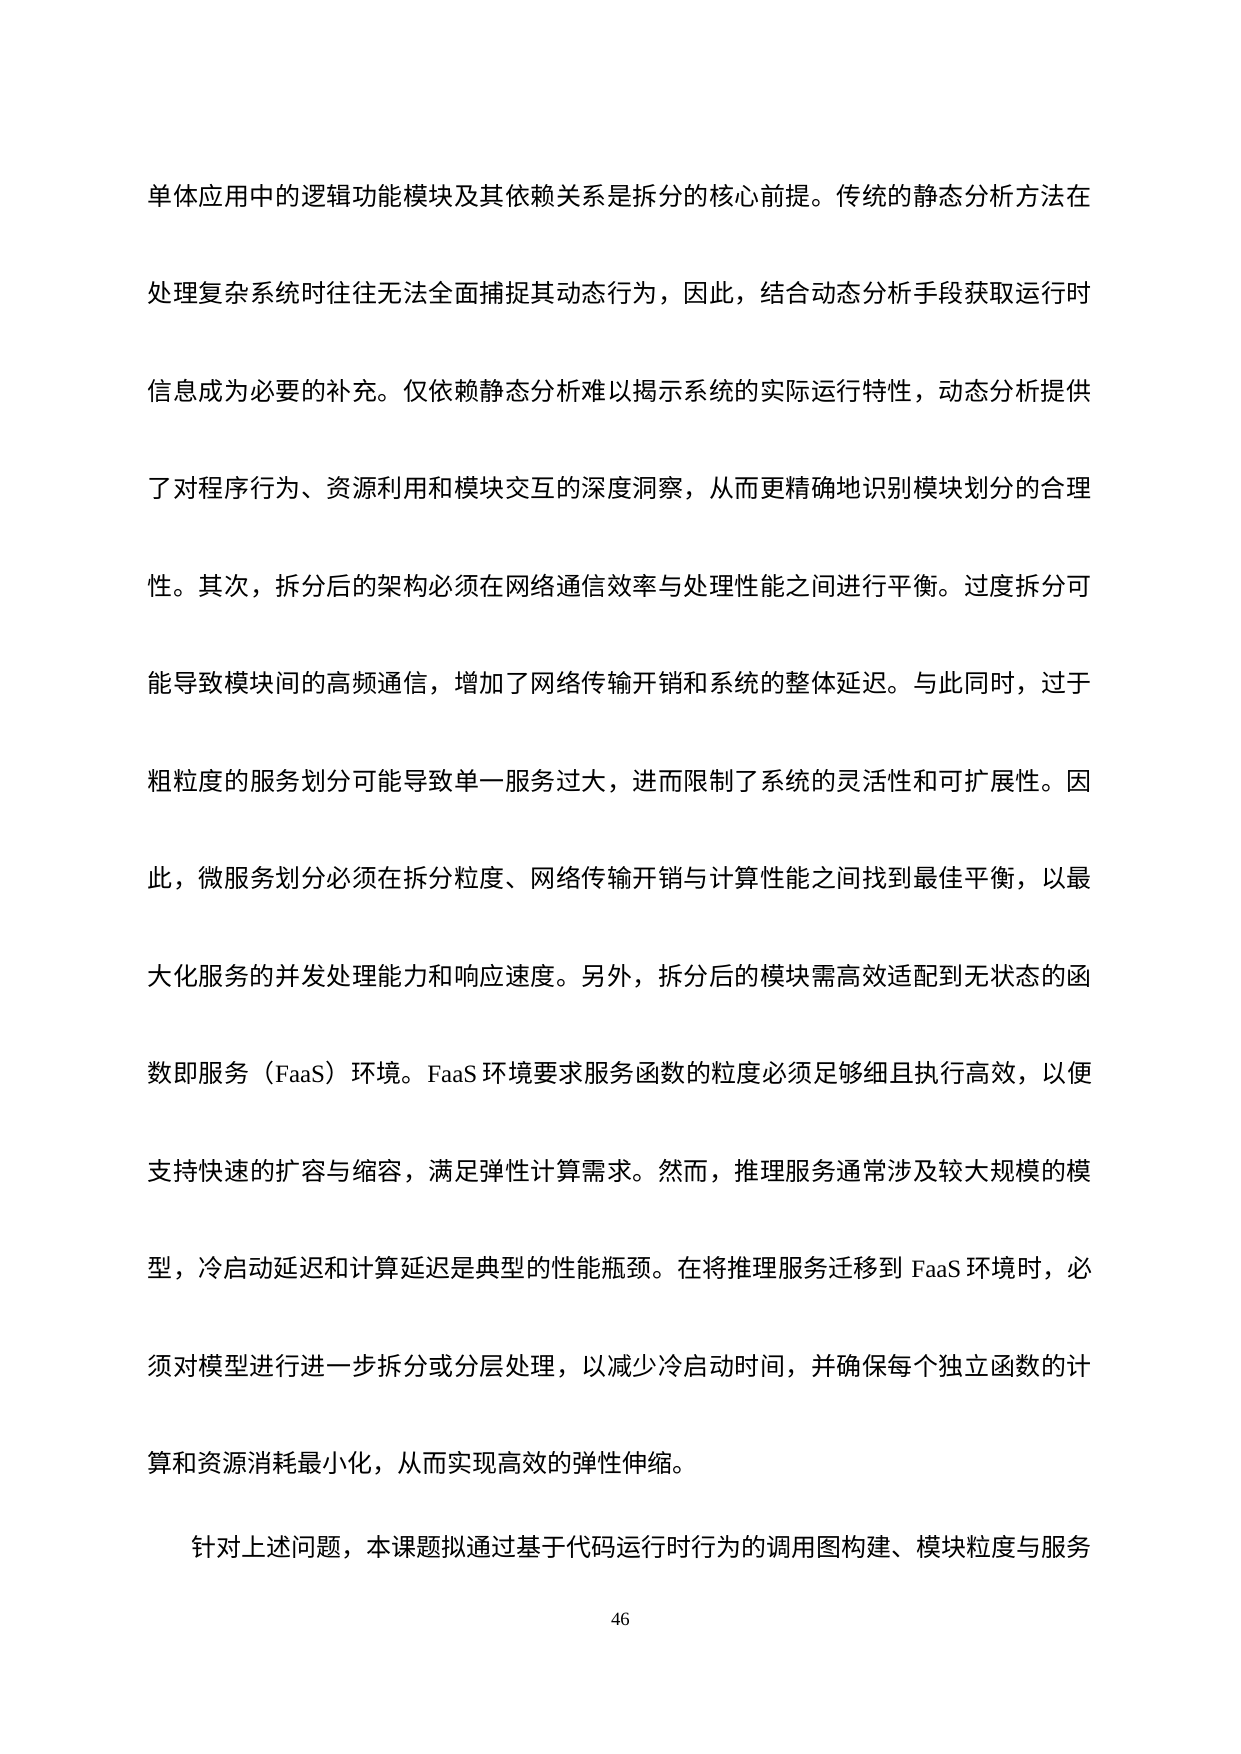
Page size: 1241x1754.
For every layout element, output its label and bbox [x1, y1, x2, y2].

text [148, 1513, 1092, 1578]
text [148, 162, 1092, 1494]
